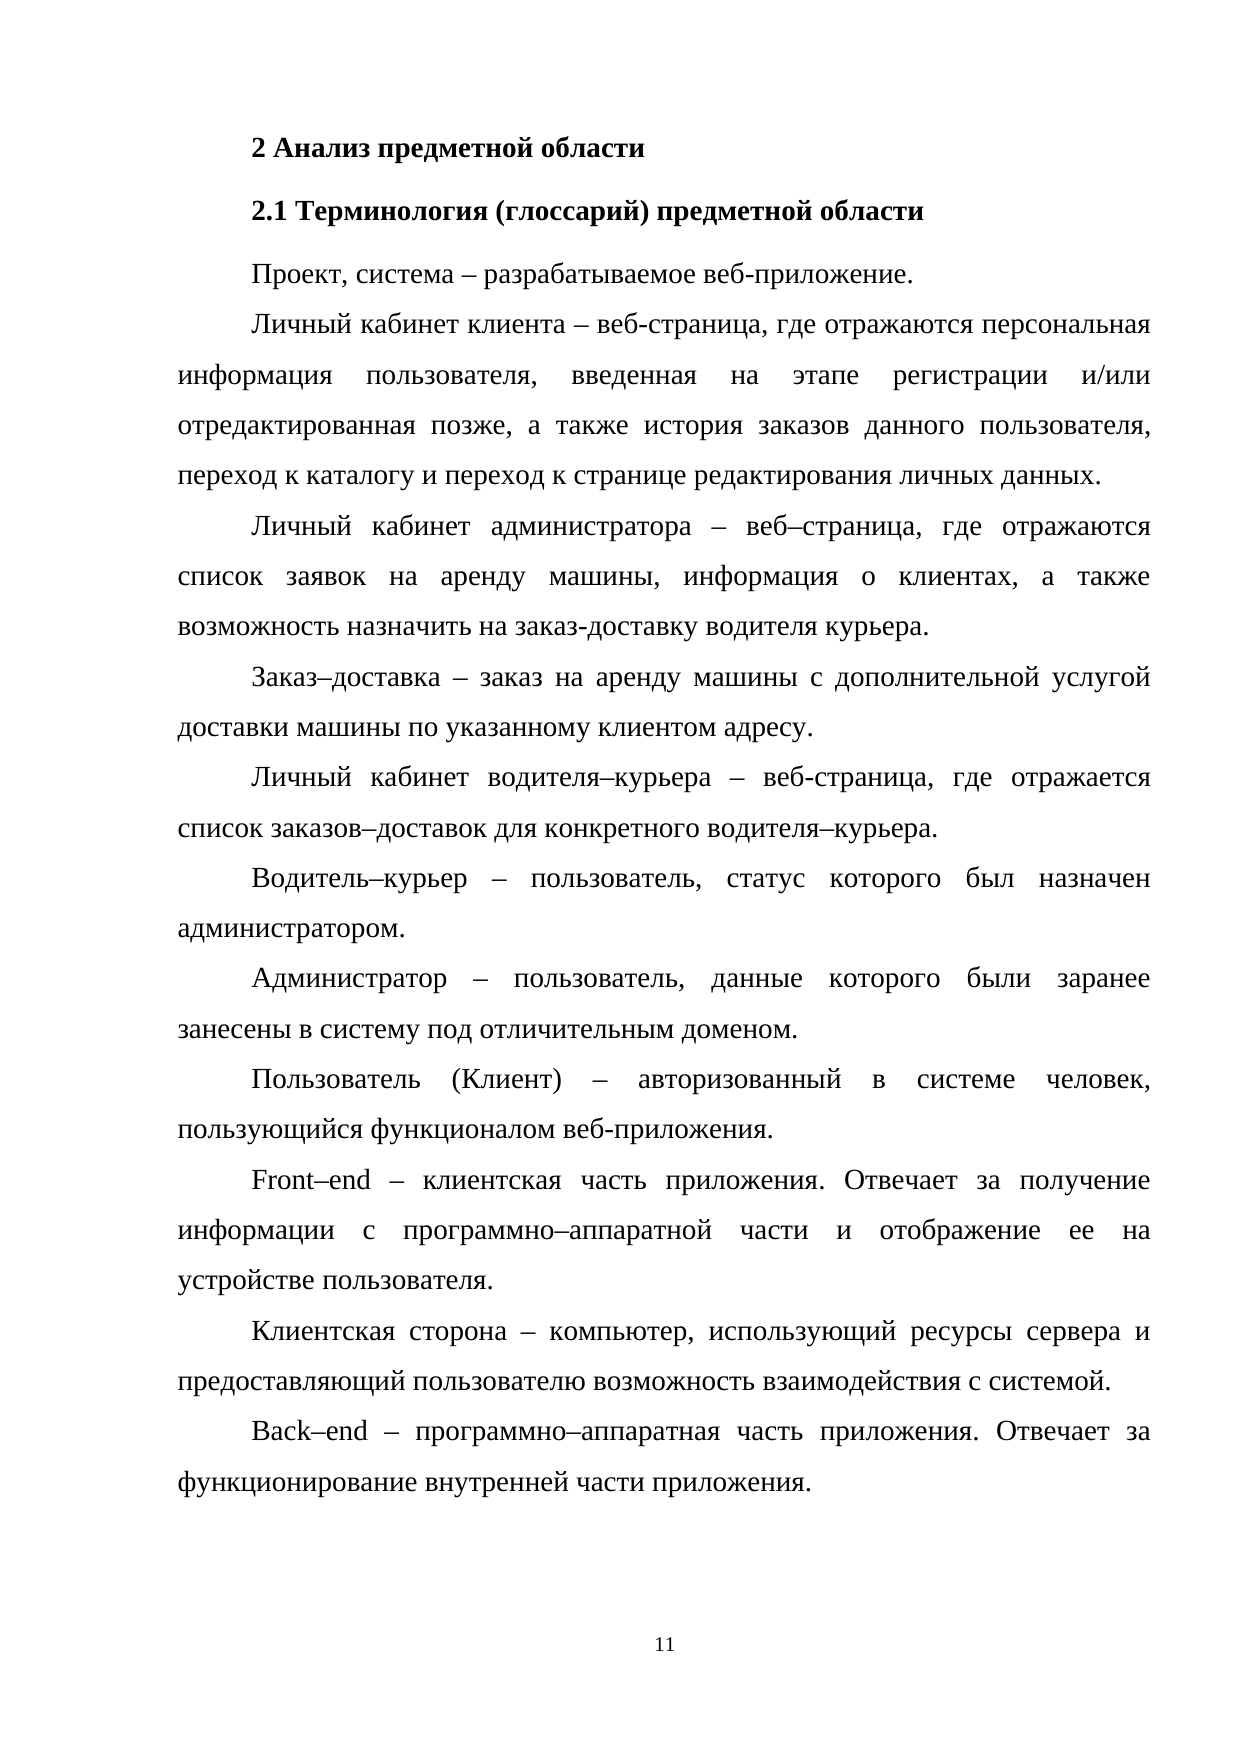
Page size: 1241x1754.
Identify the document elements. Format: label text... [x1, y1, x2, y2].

text Личный кабинет клиента – веб-страница, где отражаются персональная информация пользователя, введенная на этапе регистрации и/или отредактированная позже, а также история заказов данного пользователя, переход к каталогу и переход к странице редактирования личных данных. [177, 307, 1152, 491]
list Терминология (глоссарий) предметной области [251, 193, 1152, 227]
text Клиентская сторона – компьютер, использующий ресурсы сервера и предоставляющий пользователю возможность взаимодействия с системой. [177, 1313, 1152, 1397]
text Личный кабинет водителя–курьера – веб-страница, где отражается список заказов–доставок для конкретного водителя–курьера. [177, 759, 1152, 843]
text Анализ предметной области [251, 131, 1152, 164]
text Администратор – пользователь, данные которого были заранее занесены в систему под отличительным доменом. [177, 961, 1152, 1044]
text Проект, система – разрабатываемое веб-приложение. [177, 256, 1152, 290]
text Пользователь (Клиент) – авторизованный в системе человек, пользующийся функционалом веб-приложения. [177, 1061, 1152, 1145]
text Заказ–доставка – заказ на аренду машины с дополнительной услугой доставки машины по указанному клиентом адресу. [177, 659, 1152, 743]
text Водитель–курьер – пользователь, статус которого был назначен администратором. [177, 860, 1152, 944]
text Front–end – клиентская часть приложения. Отвечает за получение информации с программно–аппаратной части и отображение ее на устройстве пользователя. [177, 1162, 1152, 1296]
text Личный кабинет администратора – веб–страница, где отражаются список заявок на аренду машины, информация о клиентах, а также возможность назначить на заказ-доставку водителя курьера. [177, 508, 1152, 642]
text Back–end – программно–аппаратная часть приложения. Отвечает за функционирование внутренней части приложения. [177, 1413, 1152, 1497]
